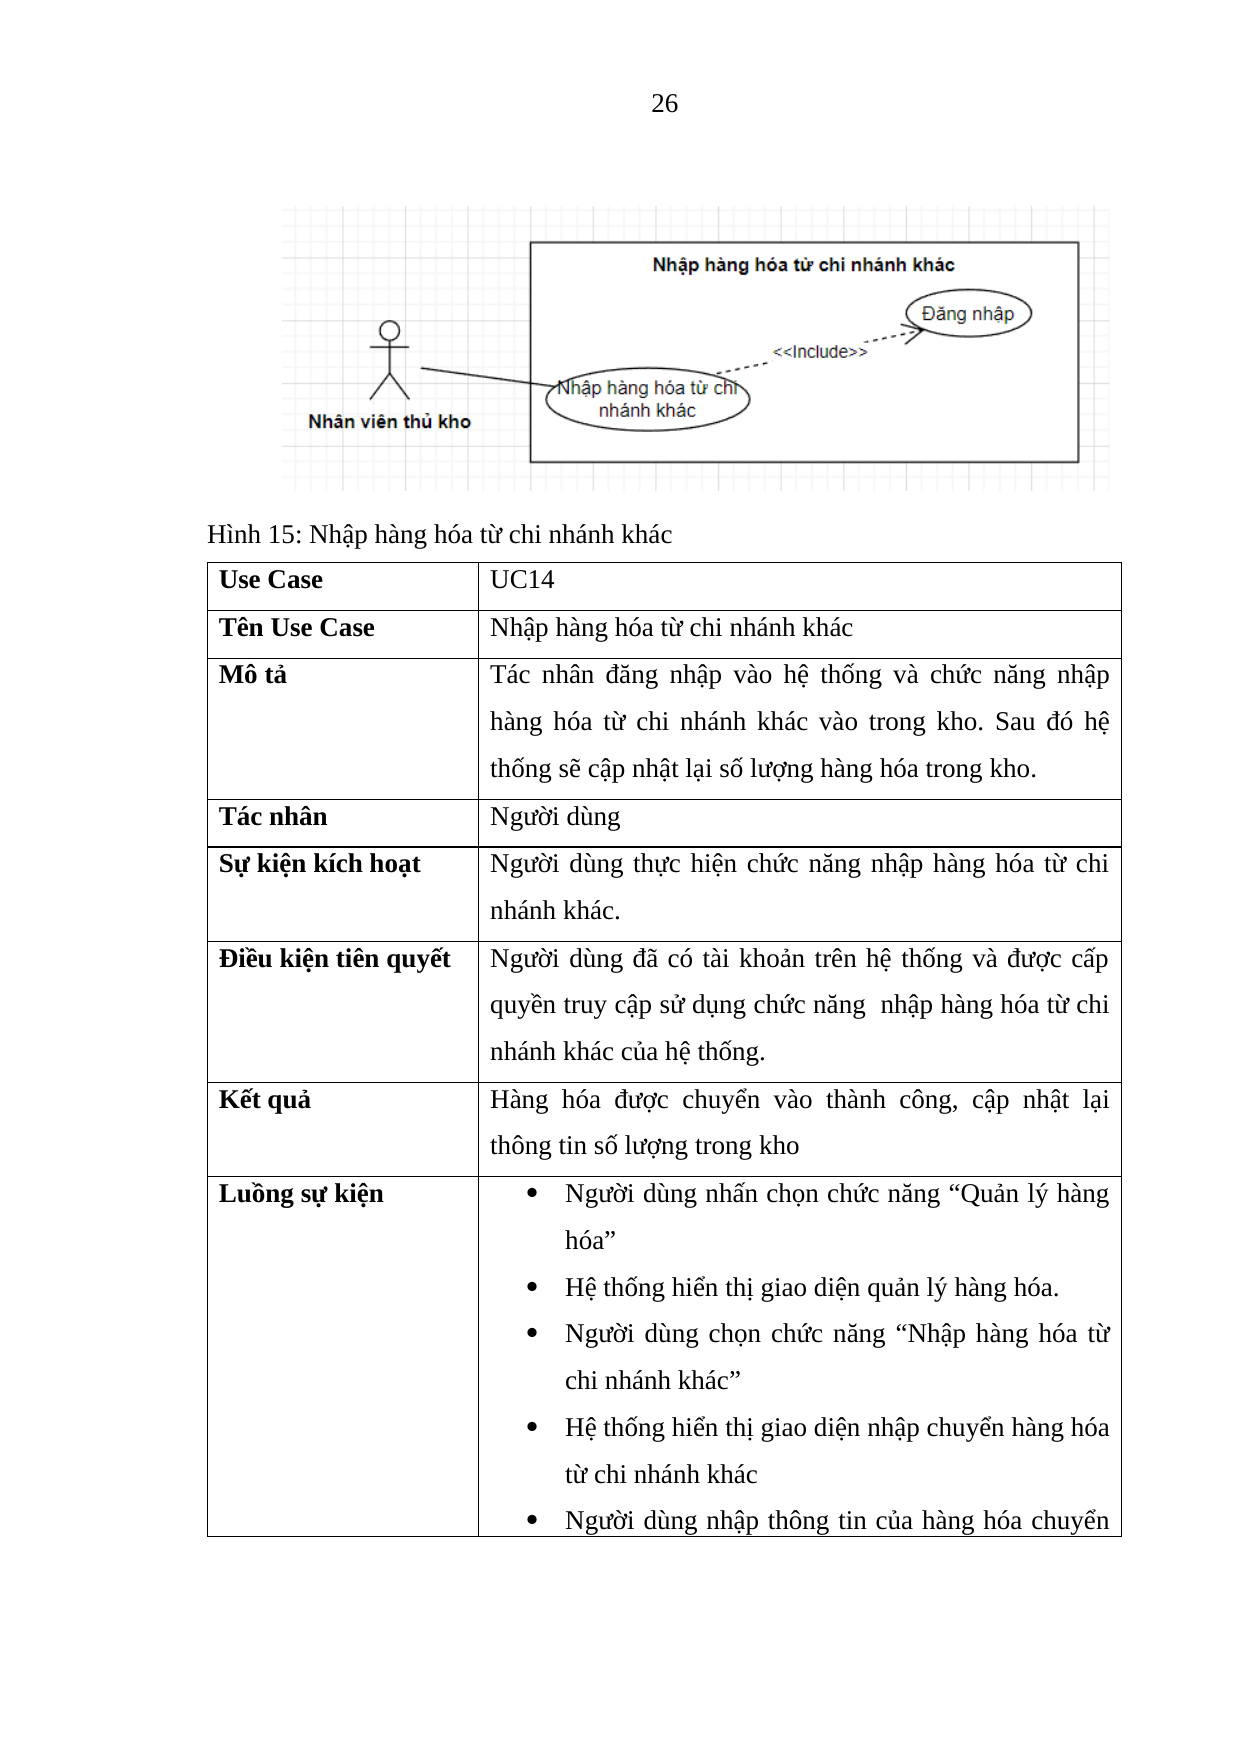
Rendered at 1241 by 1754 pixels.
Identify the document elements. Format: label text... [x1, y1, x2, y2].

table_cell Tác nhân đăng nhập vào hệ thống và chức năng nhập hàng hóa từ chi nhánh khác vào trong kho. Sau đó hệ thống sẽ cập nhật lại số lượng hàng hóa trong kho. [479, 659, 1121, 799]
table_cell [479, 1177, 1121, 1536]
table_cell Hàng hóa được chuyển vào thành công, cập nhật lại thông tin số lượng trong kho [479, 1083, 1121, 1176]
table_header Use Case [208, 563, 478, 610]
table_cell Điều kiện tiên quyết [208, 942, 478, 1082]
table_cell Sự kiện kích hoạt [208, 848, 478, 941]
table_cell Người dùng thực hiện chức năng nhập hàng hóa từ chi nhánh khác. [479, 848, 1121, 941]
table_cell Tên Use Case [208, 611, 478, 658]
table_cell Người dùng đã có tài khoản trên hệ thống và được cấp quyền truy cập sử dụng chức năng nhập hàng hóa từ chi nhánh khác của hệ thống. [479, 942, 1121, 1082]
table_cell Mô tả [208, 659, 478, 799]
table_cell Kết quả [208, 1083, 478, 1176]
table_cell Luồng sự kiện [208, 1177, 478, 1536]
picture [281, 206, 1110, 491]
table_header UC14 [479, 563, 1121, 610]
table_cell Người dùng [479, 800, 1121, 846]
table_cell Nhập hàng hóa từ chi nhánh khác [479, 611, 1121, 658]
table_cell Tác nhân [208, 800, 478, 846]
